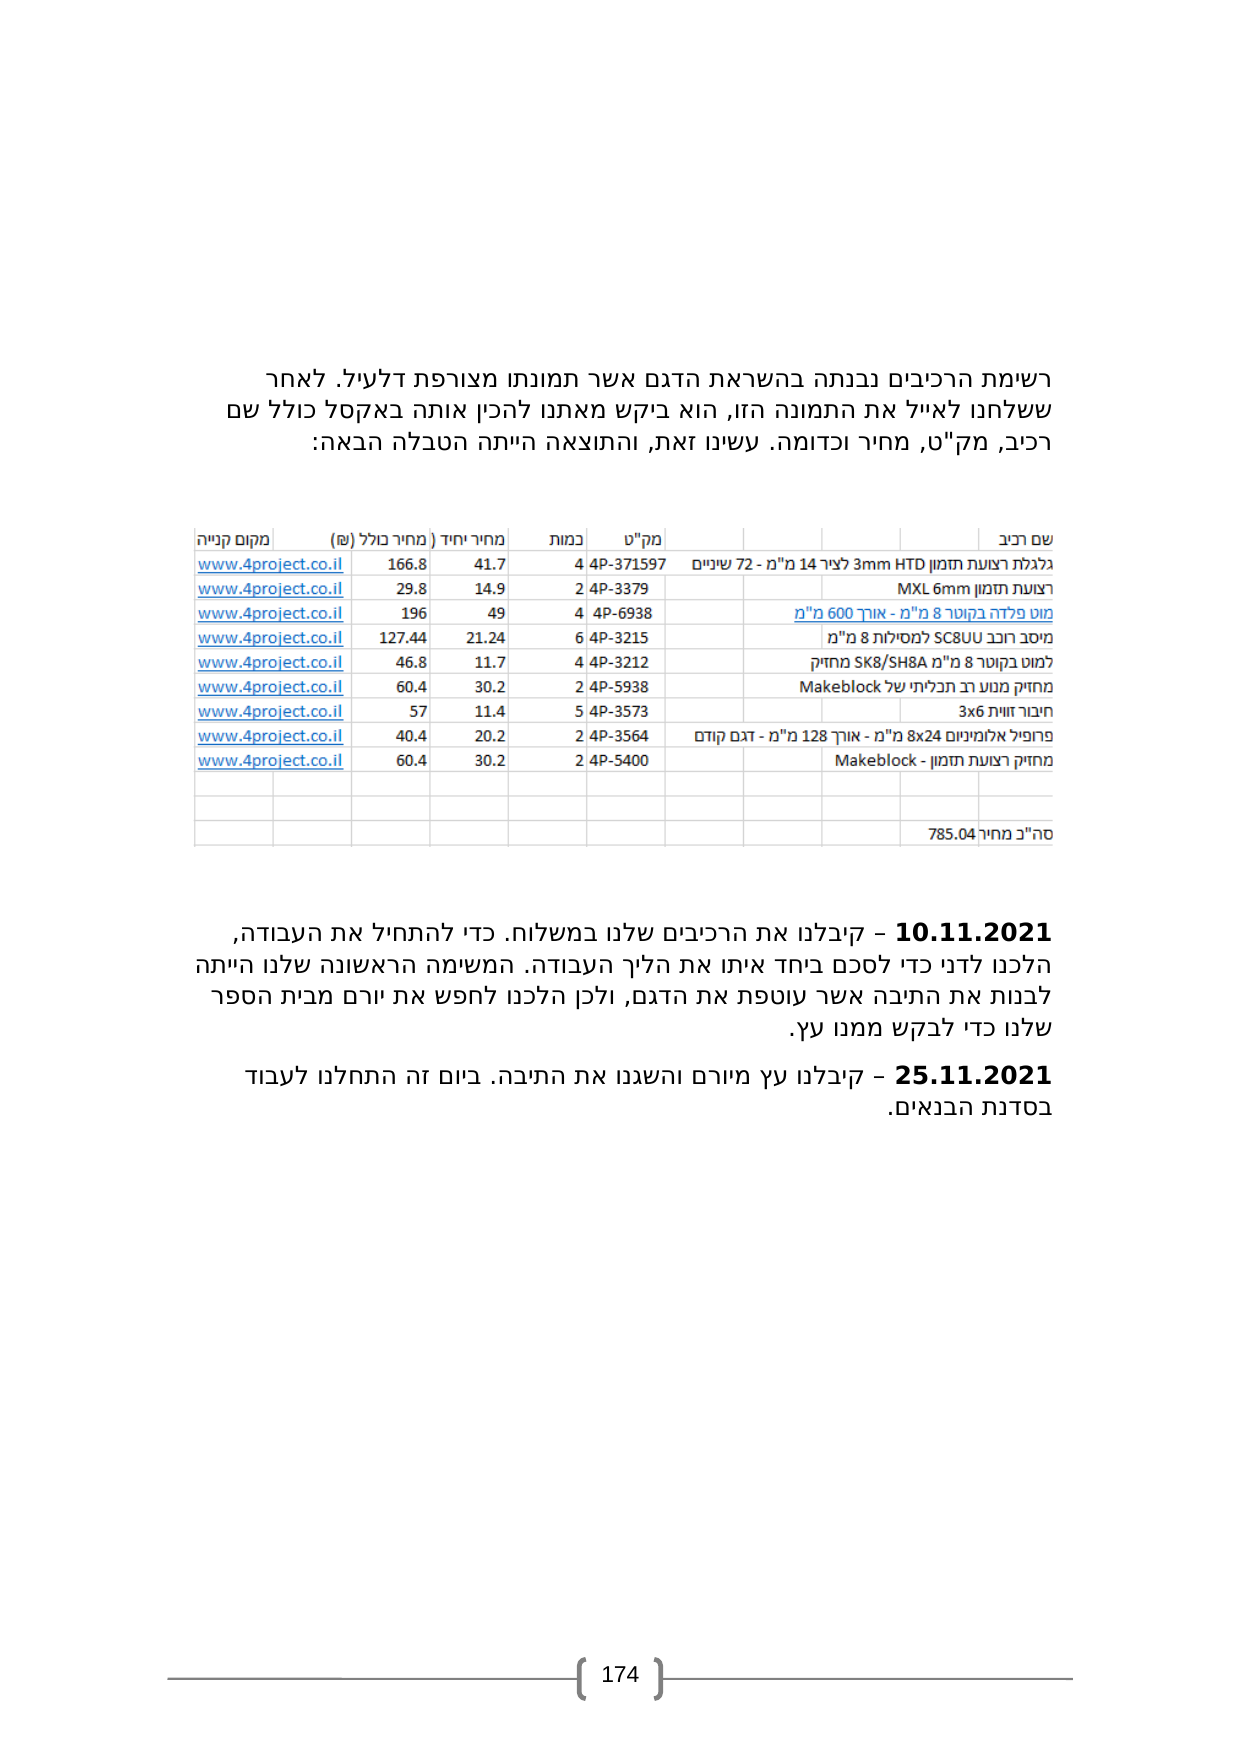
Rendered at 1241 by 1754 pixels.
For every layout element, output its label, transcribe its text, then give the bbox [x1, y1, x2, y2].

text רשימת הרכיבים נבנתה בהשראת הדגם אשר תמונתו מצורפת דלעיל. לאחר ששלחנו לאייל את התמונה הזו, הוא ביקש מאתנו להכין אותה באקסל כולל שם רכיב, מק"ט, מחיר וכדומה. עשינו זאת, והתוצאה הייתה הטבלה הבאה: [187, 364, 1053, 456]
picture [193, 528, 1053, 847]
text 10.11.2021 – קיבלנו את הרכיבים שלנו במשלוח. כדי להתחיל את העבודה, הלכנו לדני כדי לסכם ביחד איתו את הליך העבודה. המשימה הראשונה שלנו הייתה לבנות את התיבה אשר עוטפת את הדגם, ולכן הלכנו לחפש את יורם מבית הספר שלנו כדי לבקש ממנו עץ. [187, 919, 1053, 1042]
text 25.11.2021 – קיבלנו עץ מיורם והשגנו את התיבה. ביום זה התחלנו לעבוד בסדנת הבנאים. [187, 1061, 1053, 1122]
